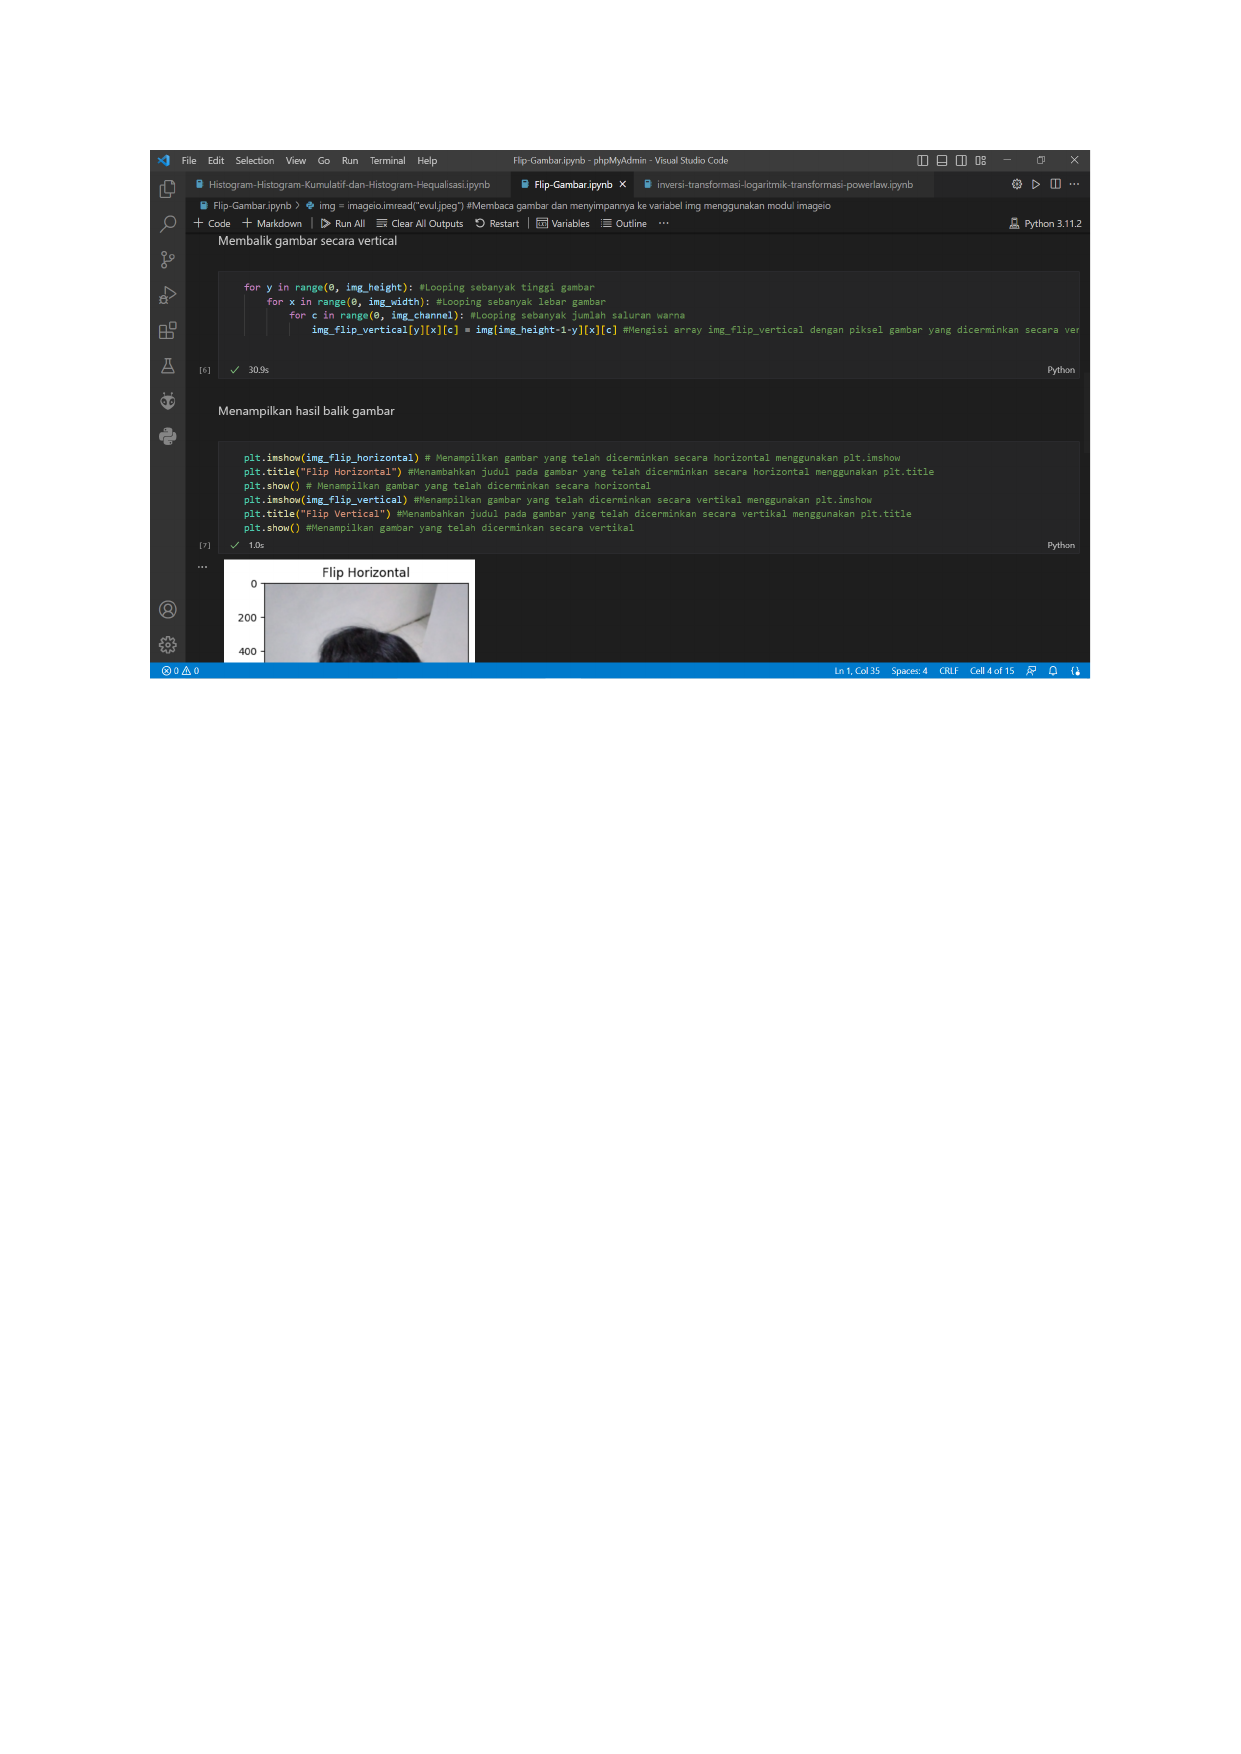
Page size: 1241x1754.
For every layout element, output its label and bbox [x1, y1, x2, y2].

picture [150, 150, 1091, 679]
